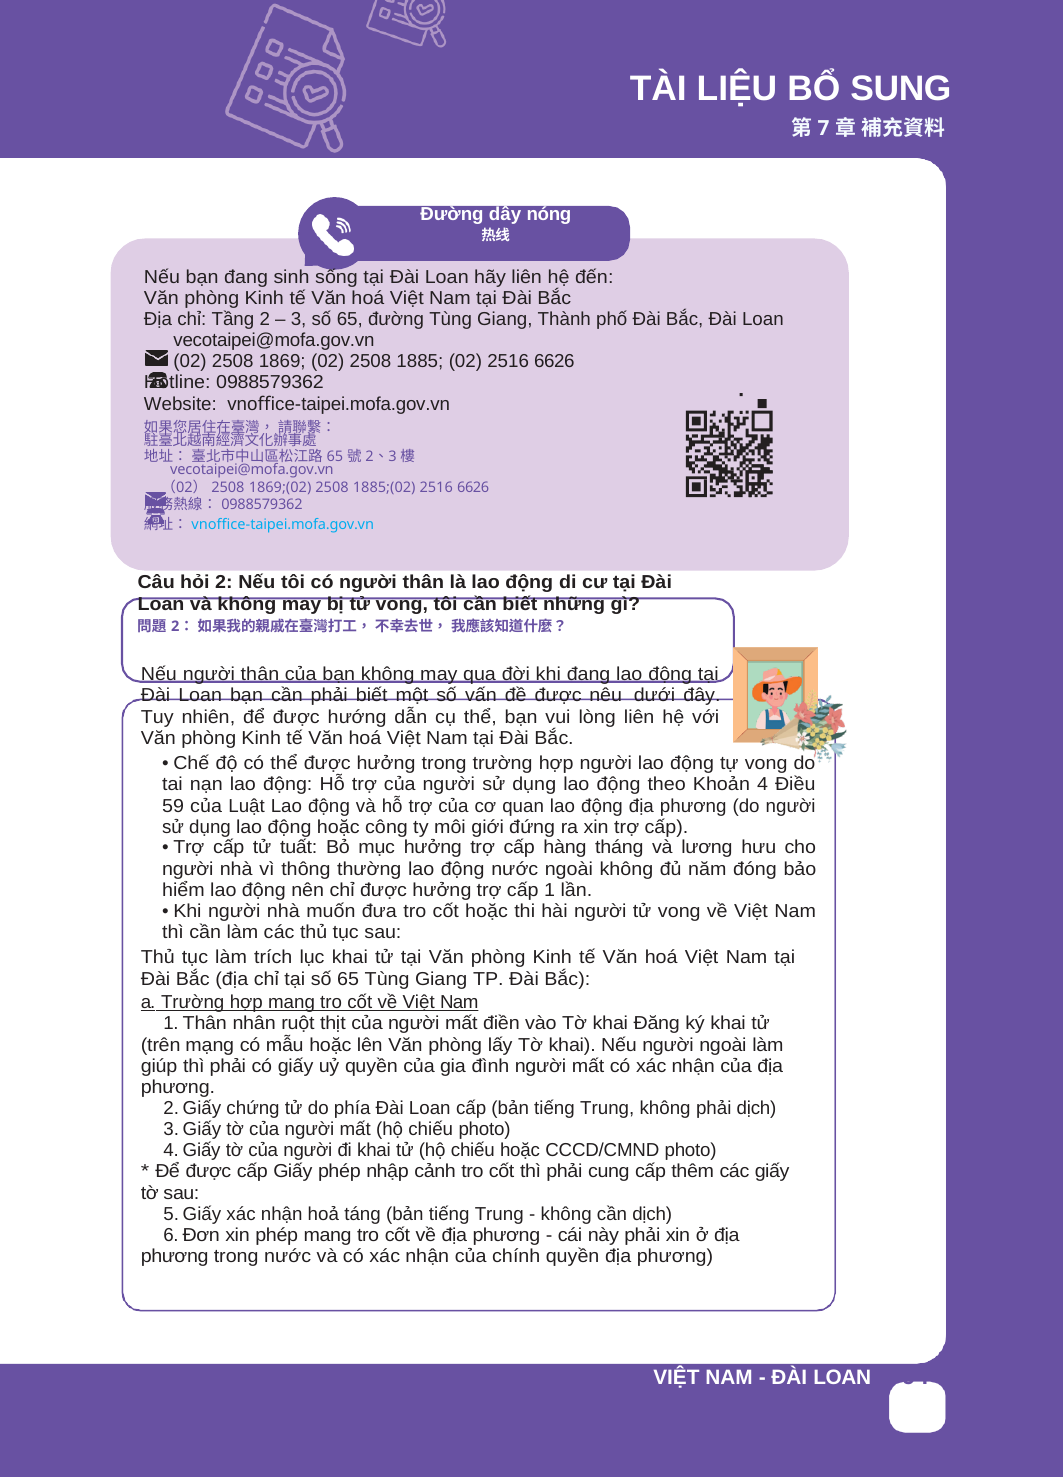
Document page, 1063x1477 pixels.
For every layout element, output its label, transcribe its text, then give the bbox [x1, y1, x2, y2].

list Đơn xin phép mang tro cốt về địa phương - cái này phải xin ở địa phương trong nước và có xác nhận của chính quyền địa phương) [141, 1224, 792, 1266]
text 热线 [33, 224, 958, 244]
text (02) 2508 1869; (02) 2508 1885; (02) 2516 6626 [173, 351, 1007, 372]
text 第 7 章 補充資料 [33, 108, 945, 142]
text 地址： 臺北市中山區松江路 65 號 2、3 樓 vecotaipei@mofa.gov.vn [144, 450, 422, 479]
text Nếu bạn đang sinh sống tại Đài Loan hãy liên hệ đến: Văn phòng Kinh tế Văn hoá Việt Nam tại Đài Bắc [144, 266, 618, 309]
text Website: vnoﬃce-taipei.mofa.gov.vn [144, 393, 1007, 414]
list Giấy tờ của người mất (hộ chiếu photo) [163, 1118, 1007, 1140]
text Địa chỉ: Tầng 2 – 3, số 65, đường Tùng Giang, Thành phố Đài Bắc, Đài Loan vecotaipei@mofa.gov.vn [144, 309, 832, 351]
text Câu hỏi 2: Nếu tôi có người thân là lao động di cư tại Đài Loan và không may bị tử vong, tôi cần biết những gì? [137, 571, 721, 614]
list Khi người nhà muốn đưa tro cốt hoặc thi hài người tử vong về Việt Nam thì cần làm các thủ tục sau: [162, 900, 816, 943]
picture [0, 0, 1063, 1477]
text * Để được cấp Giấy phép nhập cảnh tro cốt thì phải cung cấp thêm các giấy tờ sau: [141, 1161, 799, 1203]
subtitle TÀI LIỆU BỔ SUNG [629, 69, 1007, 108]
list Trợ cấp tử tuất: Bỏ mục hưởng trợ cấp hàng tháng và lương hưu cho người nhà vì thông thường lao động nước ngoài không đủ năm đóng bảo hiểm lao động nên chỉ được hưởng trợ cấp 1 lần. [162, 837, 816, 900]
text Đường dây nóng [33, 202, 958, 224]
text VIỆT NAM - ĐÀI LOAN 94 [653, 1361, 1007, 1390]
list Giấy chứng tử do phía Đài Loan cấp (bản tiếng Trung, không phải dịch) [163, 1097, 1007, 1118]
list Thân nhân ruột thịt của người mất điền vào Tờ khai Đăng ký khai tử (trên mạng có mẫu hoặc lên Văn phòng lấy Tờ khai). Nếu người ngoài làm giúp thì phải có giấy uỷ quyền của gia đình người mất có xác nhận của địa phương. [141, 1013, 790, 1097]
text 問題 2： 如果我的親戚在臺灣打工， 不幸去世， 我應該知道什麼？ [137, 616, 1007, 635]
text 如果您居住在臺灣， 請聯繫：駐臺北越南經濟文化辦事處 [144, 421, 340, 450]
text Nếu người thân của bạn không may qua đời khi đang lao động tại Đài Loan bạn cần phải biết một số vấn đề được nêu dưới đây. Tuy nhiên, để được hướng dẫn cụ thể, bạn vui lòng liên hệ với Văn phòng Kinh tế Văn hoá Việt Nam tại Đài Bắc. [141, 664, 720, 748]
list Giấy tờ của người đi khai tử (hộ chiếu hoặc CCCD/CMND photo) [163, 1140, 1007, 1161]
text Thủ tục làm trích lục khai tử tại Văn phòng Kinh tế Văn hoá Việt Nam tại Đài Bắc (địa chỉ tại số 65 Tùng Giang TP. Đài Bắc): [141, 947, 796, 989]
text （02） 2508 1869;(02) 2508 1885;(02) 2516 6626 [161, 479, 1007, 495]
text Hotline: 0988579362 [144, 372, 1007, 393]
list Trường hợp mang tro cốt về Việt Nam [141, 992, 1007, 1013]
text 網址： vnoffice-taipei.mofa.gov.vn [144, 513, 1007, 534]
text 服務熱線： 0988579362 [144, 495, 1007, 513]
list Chế độ có thể được hưởng trong trường hợp người lao động tự vong do tai nạn lao động: Hỗ trợ của người sử dụng lao động theo Khoản 4 Điều 59 của Luật Lao động và hỗ trợ của cơ quan lao động địa phương (do người sử dụng lao động hoặc công ty môi giới đứng ra xin trợ cấp). [162, 753, 816, 837]
list Giấy xác nhận hoả táng (bản tiếng Trung - không cần dịch) [163, 1203, 1007, 1224]
